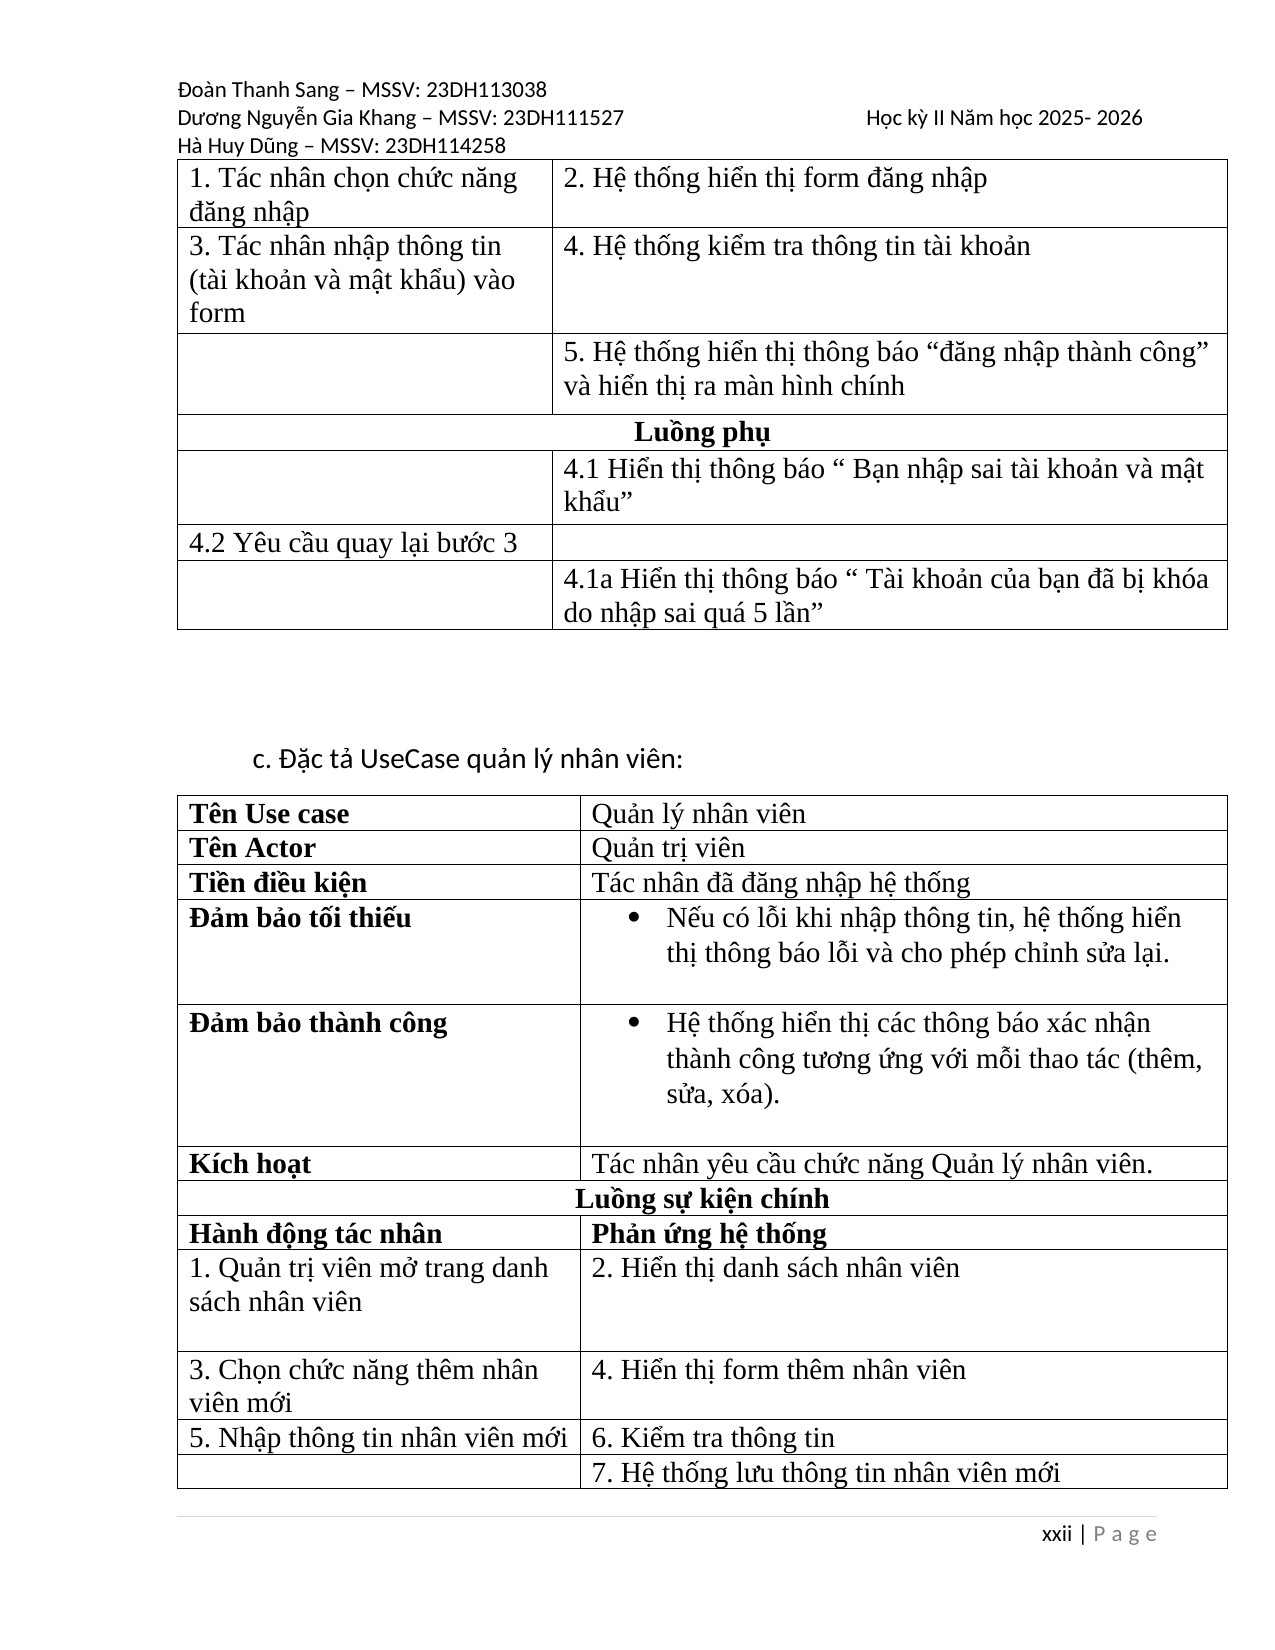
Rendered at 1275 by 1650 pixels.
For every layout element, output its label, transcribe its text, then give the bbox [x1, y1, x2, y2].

table_cell 7. Hệ thống lưu thông tin nhân viên mới [581, 1455, 1227, 1488]
table_header Tên Use case [178, 796, 580, 829]
table_cell Luồng phụ [178, 415, 1227, 450]
table_cell 5. Hệ thống hiển thị thông báo “đăng nhập thành công” và hiển thị ra màn hình chính [553, 334, 1227, 413]
table_cell 2. Hiển thị danh sách nhân viên [581, 1250, 1227, 1351]
table_cell Hành động tác nhân [178, 1216, 580, 1249]
table_cell 4.2 Yêu cầu quay lại bước 3 [178, 525, 552, 560]
table_cell [178, 451, 552, 524]
table_cell Kích hoạt [178, 1147, 580, 1180]
table_cell 4. Hiển thị form thêm nhân viên [581, 1352, 1227, 1419]
table_cell [178, 334, 552, 413]
table_cell Tác nhân đã đăng nhập hệ thống [581, 865, 1227, 899]
table_cell [178, 1455, 580, 1488]
table_cell Đảm bảo tối thiếu [178, 900, 580, 1004]
table_cell Tên Actor [178, 831, 580, 864]
table_cell 1. Tác nhân chọn chức năng đăng nhập [178, 160, 552, 227]
text c. Đặc tả UseCase quản lý nhân viên: [177, 740, 1157, 775]
table_cell Phản ứng hệ thống [581, 1216, 1227, 1249]
table_cell 4.1 Hiển thị thông báo “ Bạn nhập sai tài khoản và mật khẩu” [553, 451, 1227, 524]
table_cell Đảm bảo thành công [178, 1005, 580, 1146]
table_cell [553, 525, 1227, 560]
table_cell 3. Chọn chức năng thêm nhân viên mới [178, 1352, 580, 1419]
table_header Quản lý nhân viên [581, 796, 1227, 829]
table_cell 4. Hệ thống kiểm tra thông tin tài khoản [553, 228, 1227, 333]
table_cell Tác nhân yêu cầu chức năng Quản lý nhân viên. [581, 1147, 1227, 1180]
table_cell 4.1a Hiển thị thông báo “ Tài khoản của bạn đã bị khóa do nhập sai quá 5 lần” [553, 561, 1227, 628]
table_cell Tiền điều kiện [178, 865, 580, 899]
table_cell Luồng sự kiện chính [178, 1181, 1227, 1215]
table_cell Quản trị viên [581, 831, 1227, 864]
table_cell 6. Kiểm tra thông tin [581, 1420, 1227, 1454]
table_cell Nếu có lỗi khi nhập thông tin, hệ thống hiển thị thông báo lỗi và cho phép chỉnh sửa lại. [581, 900, 1227, 1004]
table_cell 3. Tác nhân nhập thông tin (tài khoản và mật khẩu) vào form [178, 228, 552, 333]
table_cell 2. Hệ thống hiển thị form đăng nhập [553, 160, 1227, 227]
table_cell [178, 561, 552, 628]
table_cell Hệ thống hiển thị các thông báo xác nhận thành công tương ứng với mỗi thao tác (thêm, sửa, xóa). [581, 1005, 1227, 1146]
table_cell 5. Nhập thông tin nhân viên mới [178, 1420, 580, 1454]
table_cell 1. Quản trị viên mở trang danh sách nhân viên [178, 1250, 580, 1351]
